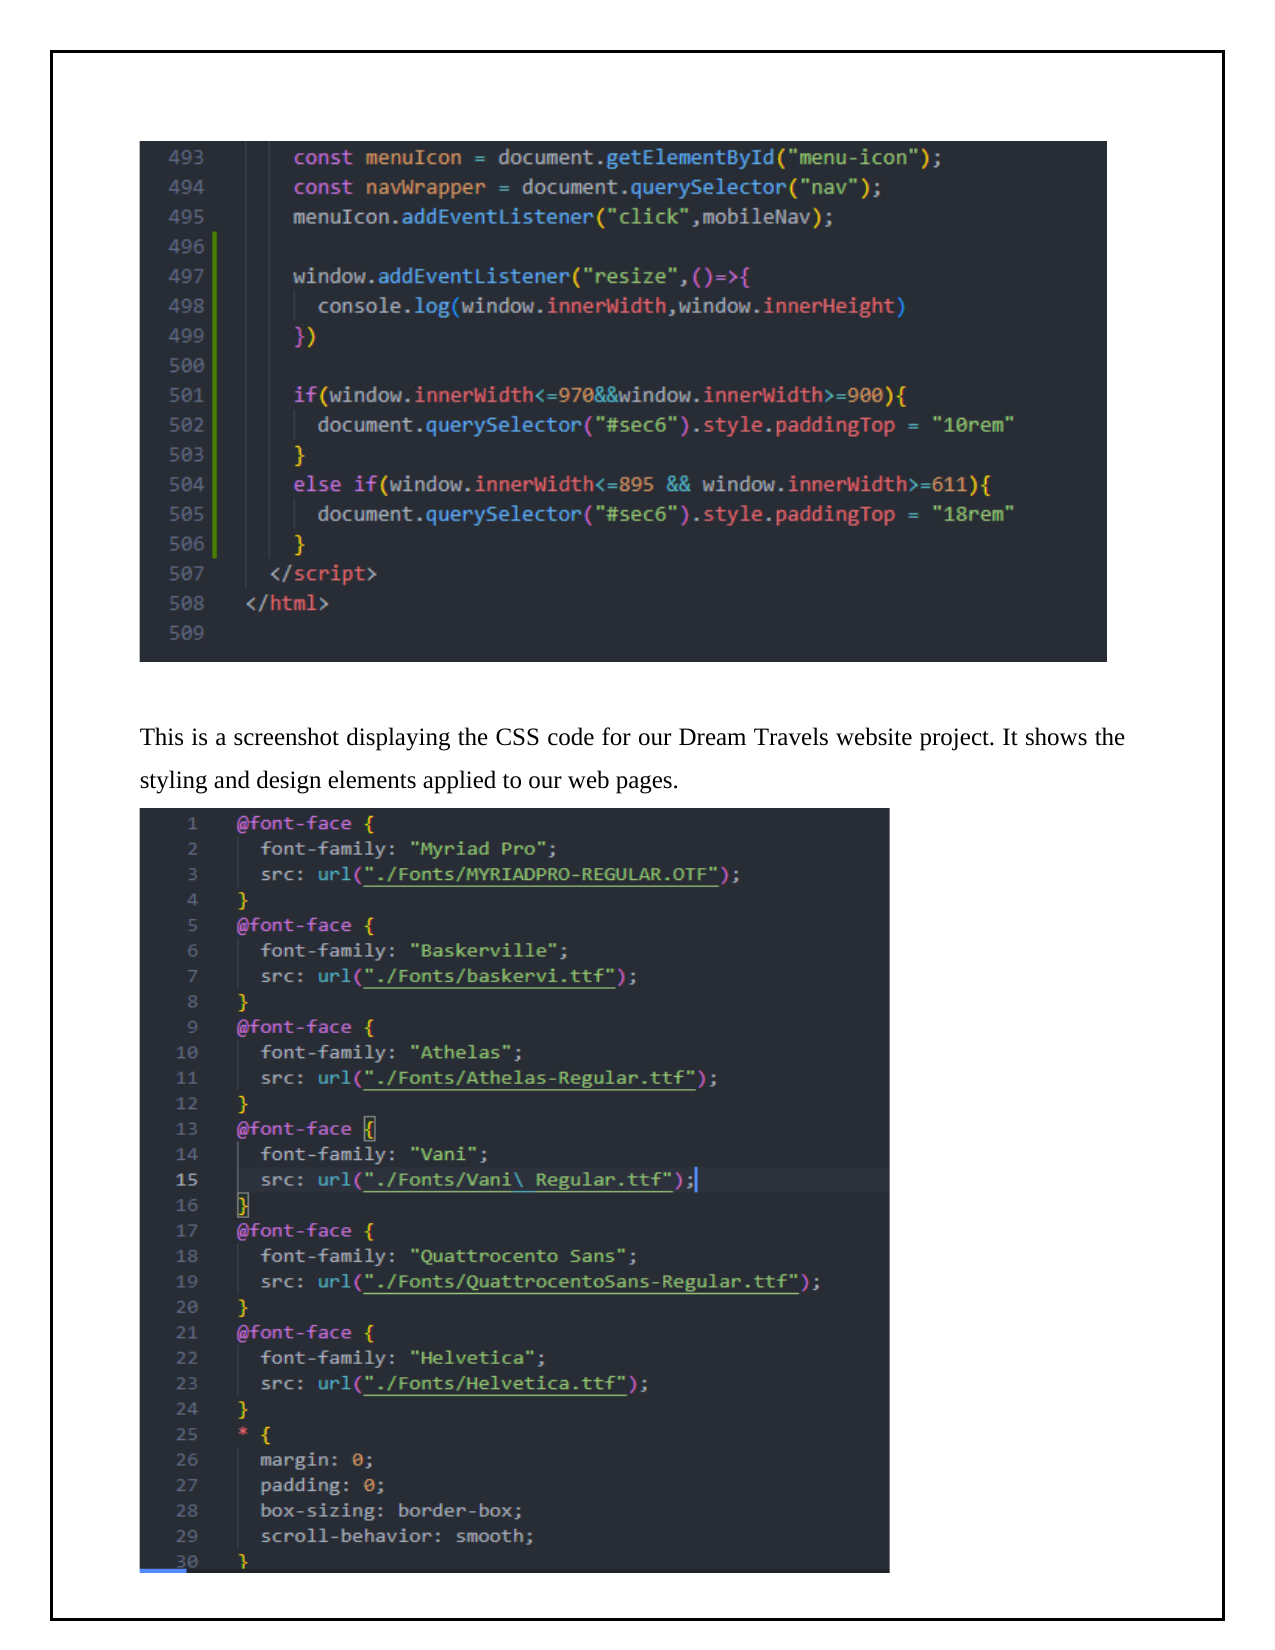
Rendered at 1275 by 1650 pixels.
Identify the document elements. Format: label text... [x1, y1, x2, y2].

picture [139, 141, 1107, 662]
picture [139, 808, 890, 1573]
text This is a screenshot displaying the CSS code for our Dream Travels website project. It shows the styling and design elements applied to our web pages. [139, 722, 1127, 794]
